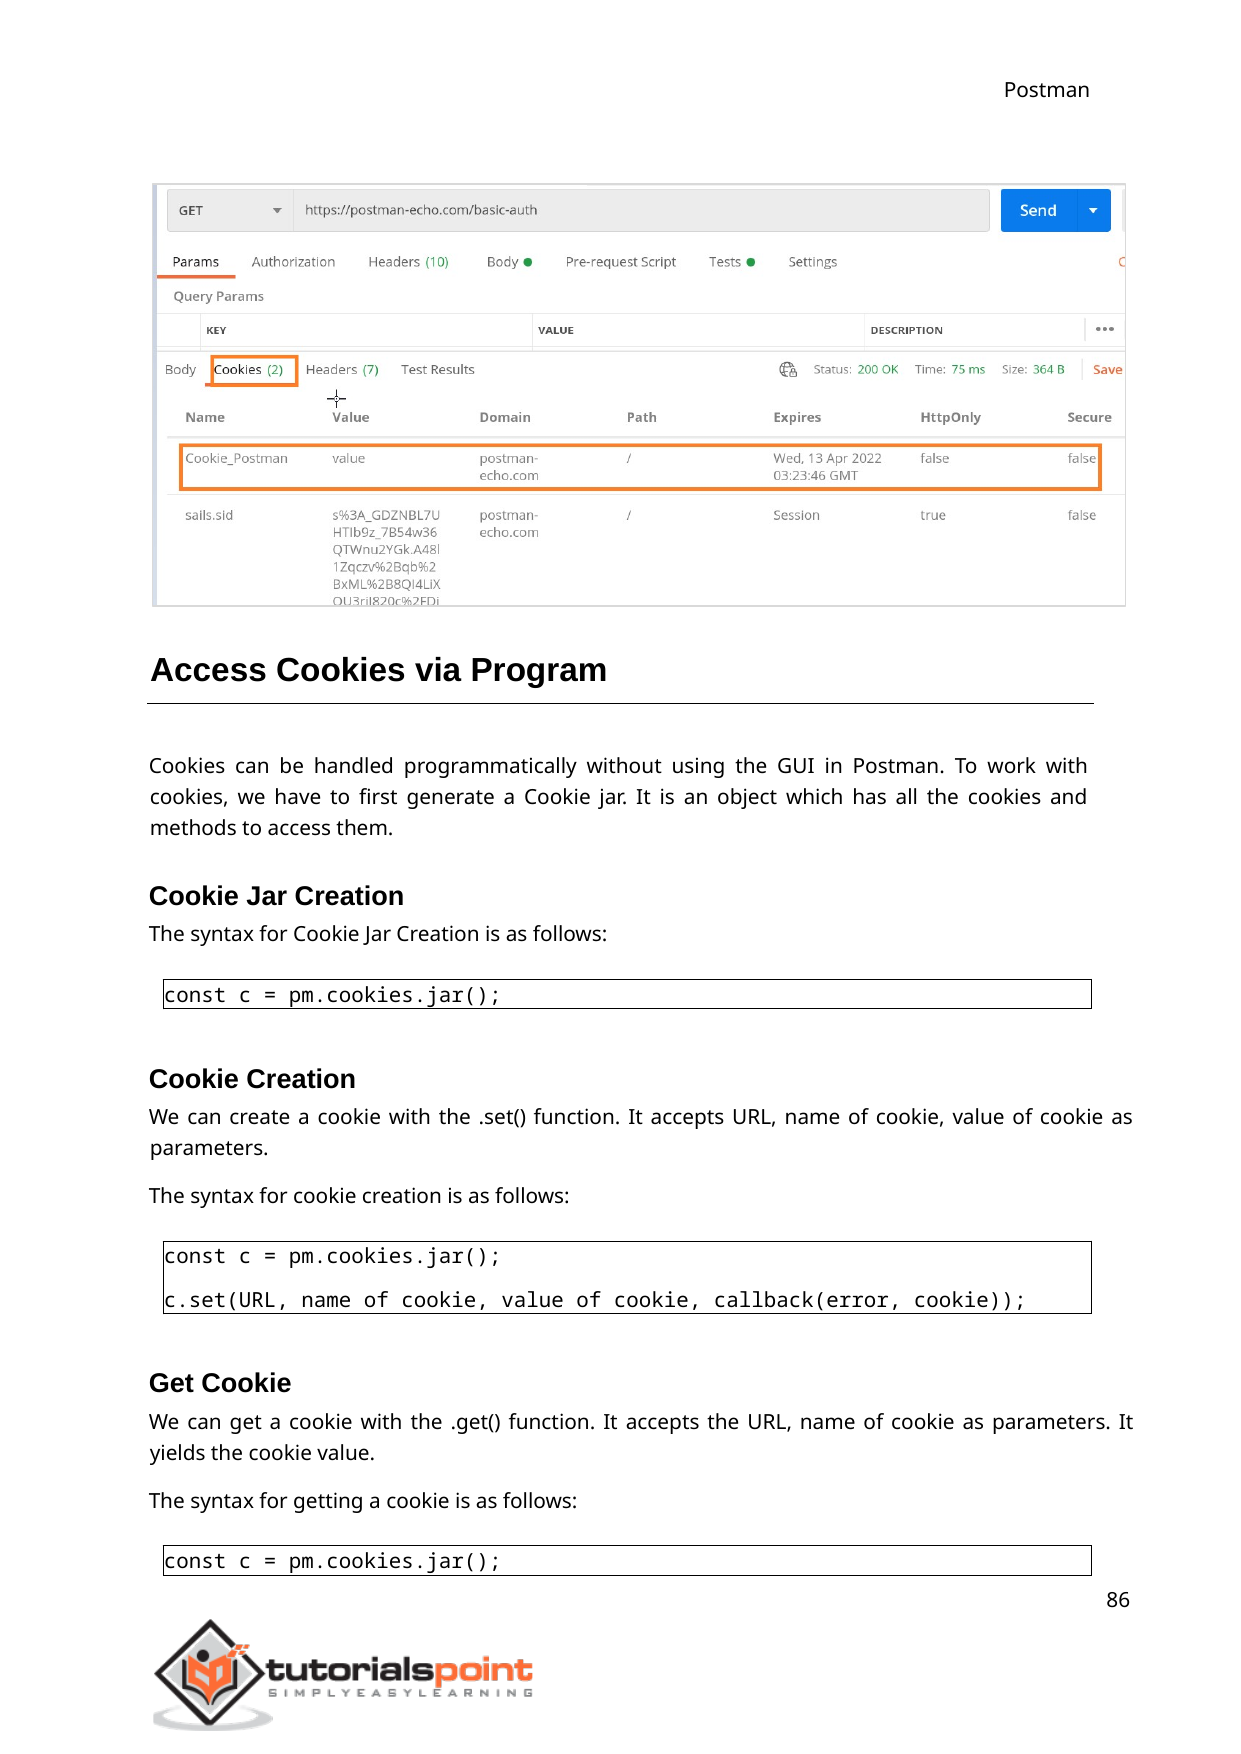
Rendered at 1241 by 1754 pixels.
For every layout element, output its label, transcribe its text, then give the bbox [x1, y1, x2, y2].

picture [153, 1619, 533, 1731]
text We can get a cookie with the .get() function. It accepts the URL, name of cookie as parameters. It yields the cookie value. [148, 1407, 1135, 1467]
subtitle Cookie Creation [148, 1063, 1135, 1094]
subtitle Cookie Jar Creation [148, 880, 1135, 911]
text c.set(URL, name of cookie, value of cookie, callback(error, cookie)); [164, 1284, 1091, 1313]
text The syntax for cookie creation is as follows: [148, 1181, 1135, 1209]
text The syntax for Cookie Jar Creation is as follows: [148, 919, 1135, 948]
text const c = pm.cookies.jar(); [164, 1546, 1091, 1575]
text const c = pm.cookies.jar(); [164, 1242, 1091, 1270]
text Cookies can be handled programmatically without using the GUI in Postman. To work with cookies, we have to first generate a Cookie jar. It is an object which has all the cookies and methods to access them. [148, 751, 1089, 842]
picture [153, 185, 1125, 605]
subtitle Get Cookie [148, 1367, 1135, 1399]
text const c = pm.cookies.jar(); [164, 980, 1091, 1008]
text The syntax for getting a cookie is as follows: [148, 1486, 1135, 1514]
text We can create a cookie with the .set() function. It accepts URL, name of cookie, value of cookie as parameters. [148, 1102, 1135, 1162]
